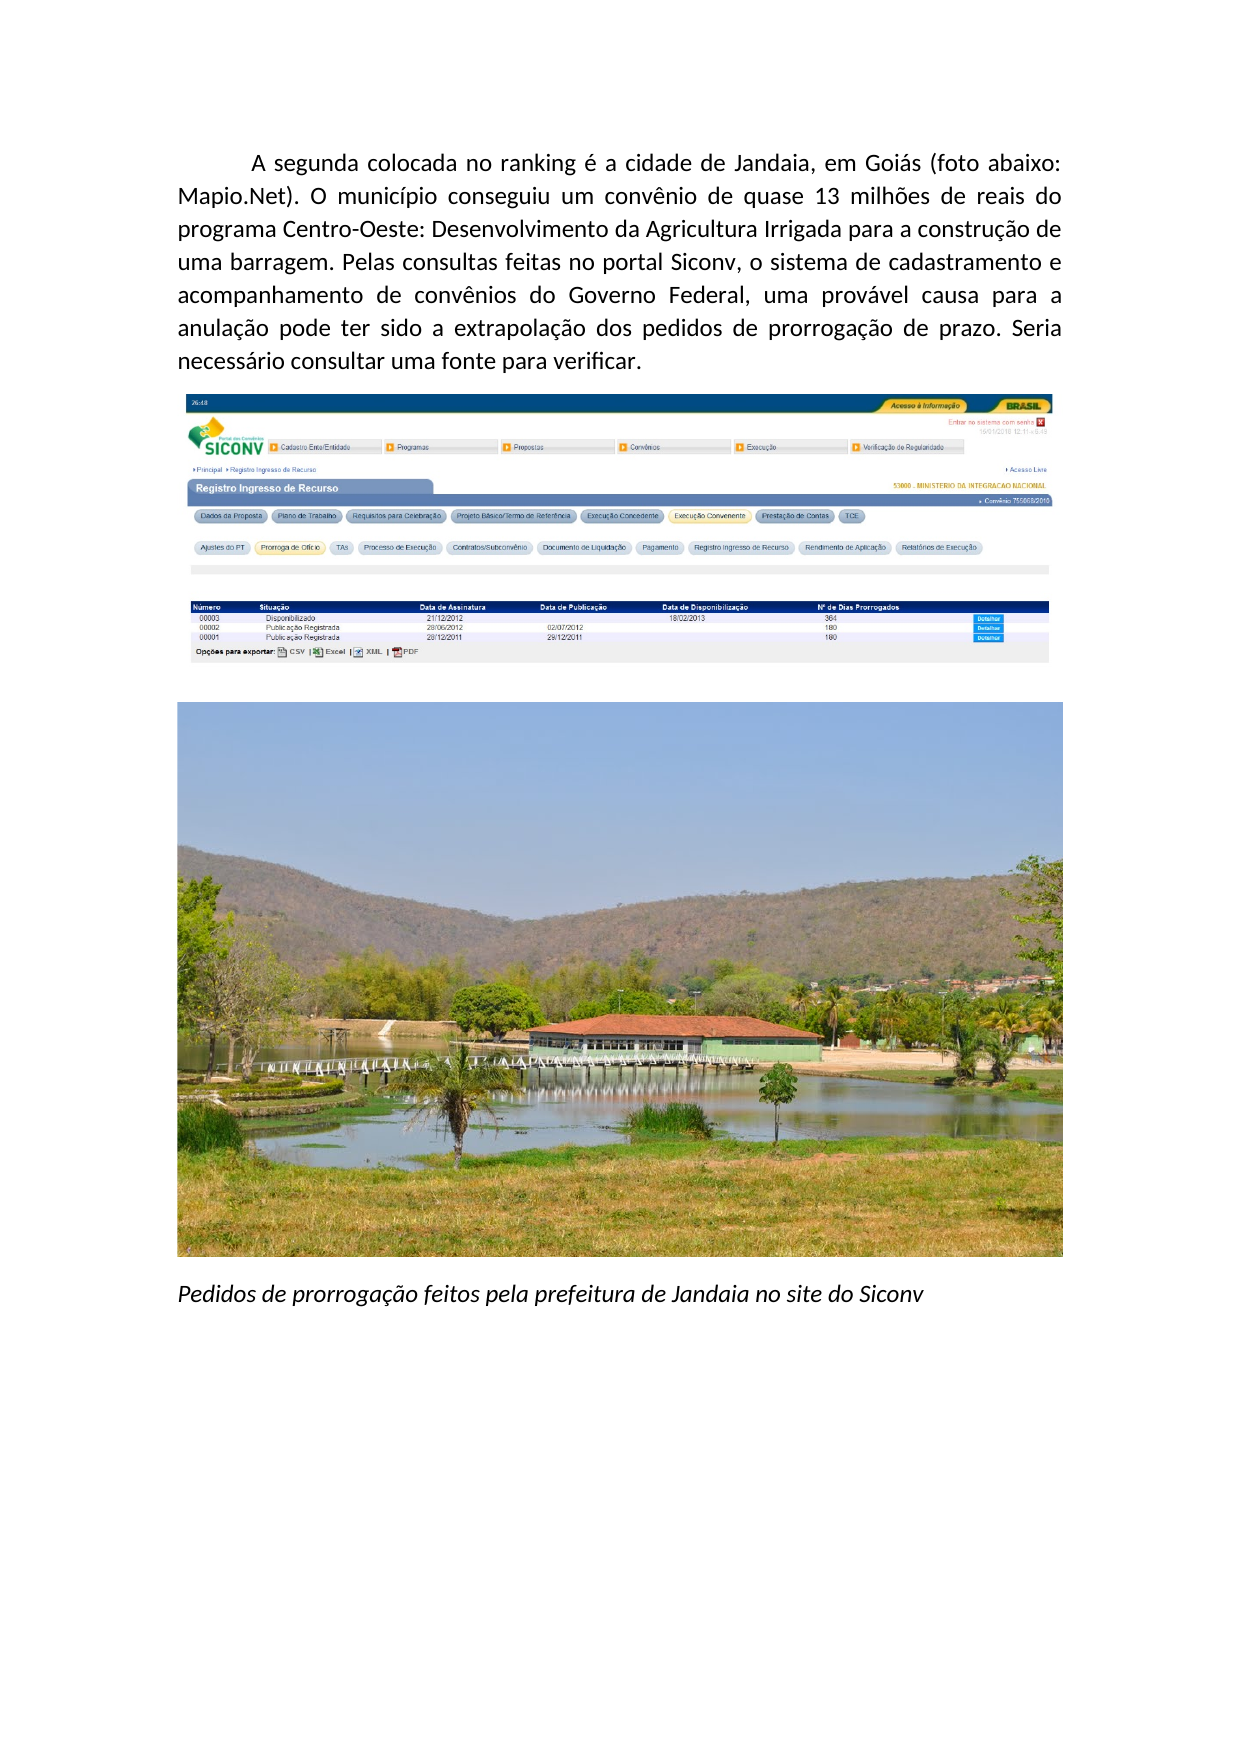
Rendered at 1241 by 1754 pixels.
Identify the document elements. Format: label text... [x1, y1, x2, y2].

picture [177, 394, 1063, 671]
text Pedidos de prorrogação feitos pela prefeitura de Jandaia no site do Siconv [177, 1257, 1063, 1309]
picture [177, 702, 1063, 1257]
text A segunda colocada no ranking é a cidade de Jandaia, em Goiás (foto abaixo: Mapio.Net). O município conseguiu um convênio de quase 13 milhões de reais do programa Centro-Oeste: Desenvolvimento da Agricultura Irrigada para a construção de uma barragem. Pelas consultas feitas no portal Siconv, o sistema de cadastramento e acompanhamento de convênios do Governo Federal, uma provável causa para a anulação pode ter sido a extrapolação dos pedidos de prorrogação de prazo. Seria necessário consultar uma fonte para verificar. [177, 148, 1063, 376]
